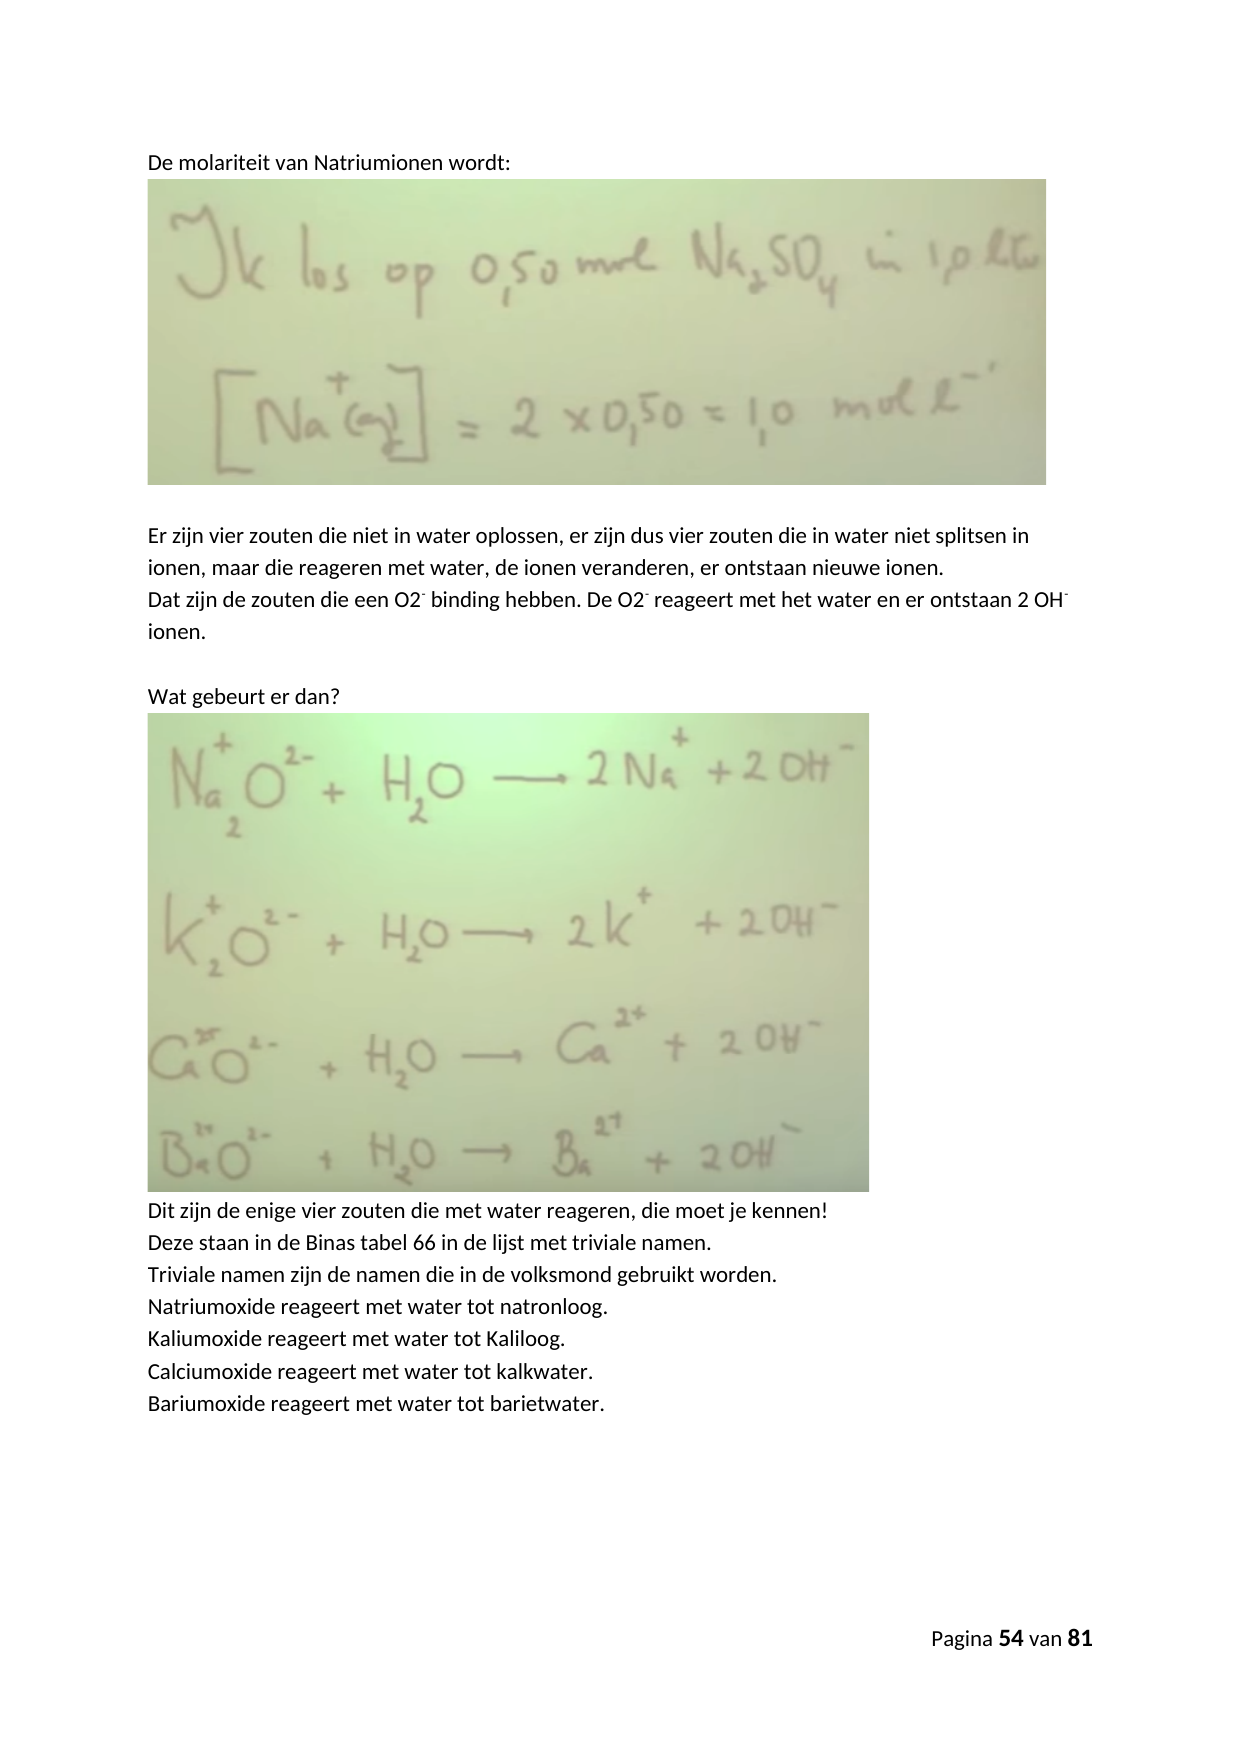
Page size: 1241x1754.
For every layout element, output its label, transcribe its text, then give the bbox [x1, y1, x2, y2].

picture [147, 713, 870, 1192]
text Calciumoxide reageert met water tot kalkwater. [148, 1357, 1093, 1385]
text Bariumoxide reageert met water tot barietwater. [148, 1389, 1093, 1417]
text Dat zijn de zouten die een O2- binding hebben. De O2- reageert met het water en er ontstaan 2 OH- ionen. [148, 585, 1093, 645]
text Natriumoxide reageert met water tot natronloog. [148, 1292, 1093, 1320]
text Kaliumoxide reageert met water tot Kaliloog. [148, 1324, 1093, 1353]
picture [147, 179, 1047, 485]
text Wat gebeurt er dan? [148, 682, 1093, 710]
text Triviale namen zijn de namen die in de volksmond gebruikt worden. [148, 1260, 1093, 1288]
text Deze staan in de Binas tabel 66 in de lijst met triviale namen. [148, 1228, 1093, 1256]
text De molariteit van Natriumionen wordt: [148, 148, 1093, 176]
text Dit zijn de enige vier zouten die met water reageren, die moet je kennen! [148, 1196, 1093, 1224]
text Er zijn vier zouten die niet in water oplossen, er zijn dus vier zouten die in water niet splitsen in ionen, maar die reageren met water, de ionen veranderen, er ontstaan nieuwe ionen. [148, 521, 1093, 581]
